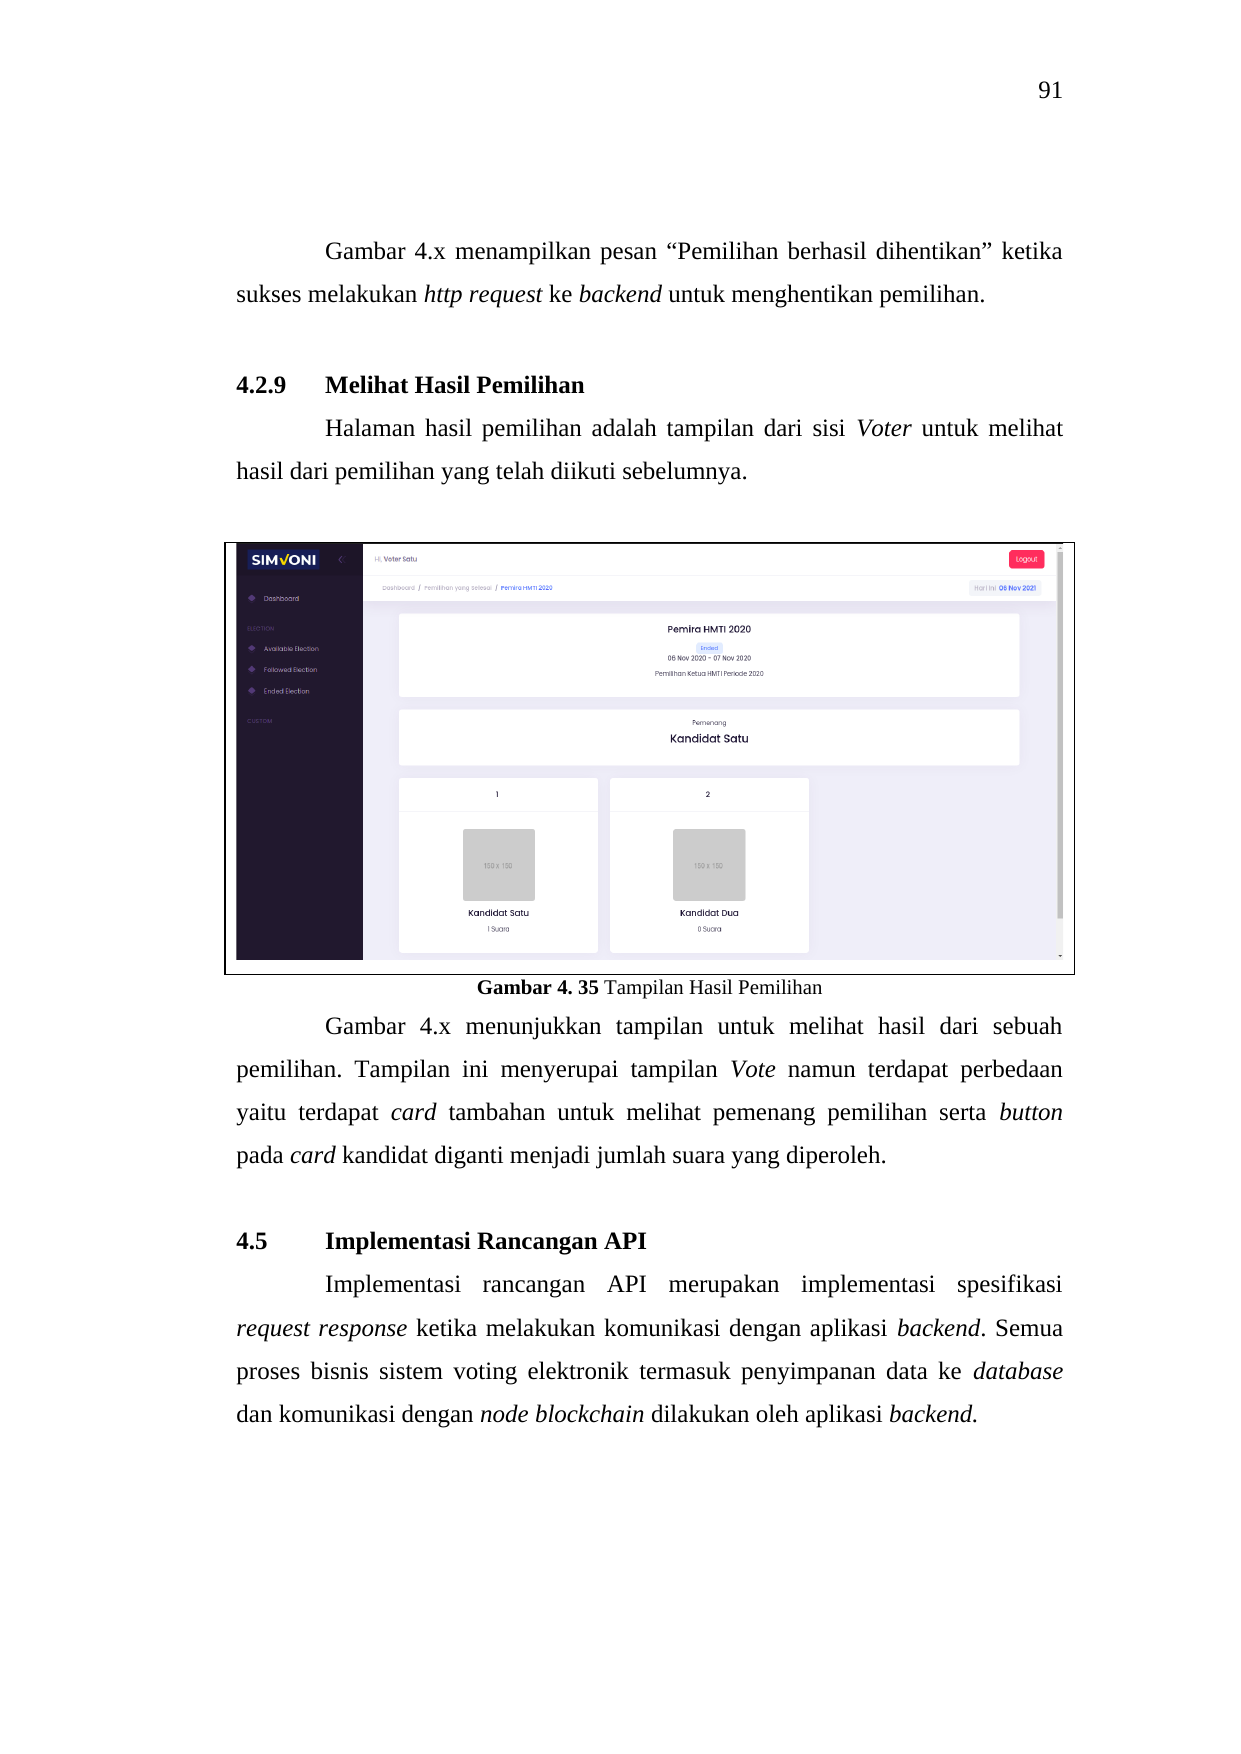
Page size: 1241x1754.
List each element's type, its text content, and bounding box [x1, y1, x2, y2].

subtitle Melihat Hasil Pemilihan [236, 370, 1063, 398]
picture [236, 543, 1064, 960]
table_header [226, 543, 1074, 974]
text Gambar 4.x menunjukkan tampilan untuk melihat hasil dari sebuah pemilihan. Tampilan ini menyerupai tampilan Vote namun terdapat perbedaan yaitu terdapat card tambahan untuk melihat pemenang pemilihan serta button pada card kandidat diganti menjadi jumlah suara yang diperoleh. [236, 1011, 1063, 1169]
text Halaman hasil pemilihan adalah tampilan dari sisi Voter untuk melihat hasil dari pemilihan yang telah diikuti sebelumnya. [236, 413, 1063, 485]
subtitle Implementasi Rancangan API [236, 1226, 1063, 1255]
text Implementasi rancangan API merupakan implementasi spesifikasi request response ketika melakukan komunikasi dengan aplikasi backend. Semua proses bisnis sistem voting elektronik termasuk penyimpanan data ke database dan komunikasi dengan node blockchain dilakukan oleh aplikasi backend. [236, 1269, 1063, 1428]
text Gambar 4.x menampilkan pesan “Pemilihan berhasil dihentikan” ketika sukses melakukan http request ke backend untuk menghentikan pemilihan. [236, 236, 1063, 308]
